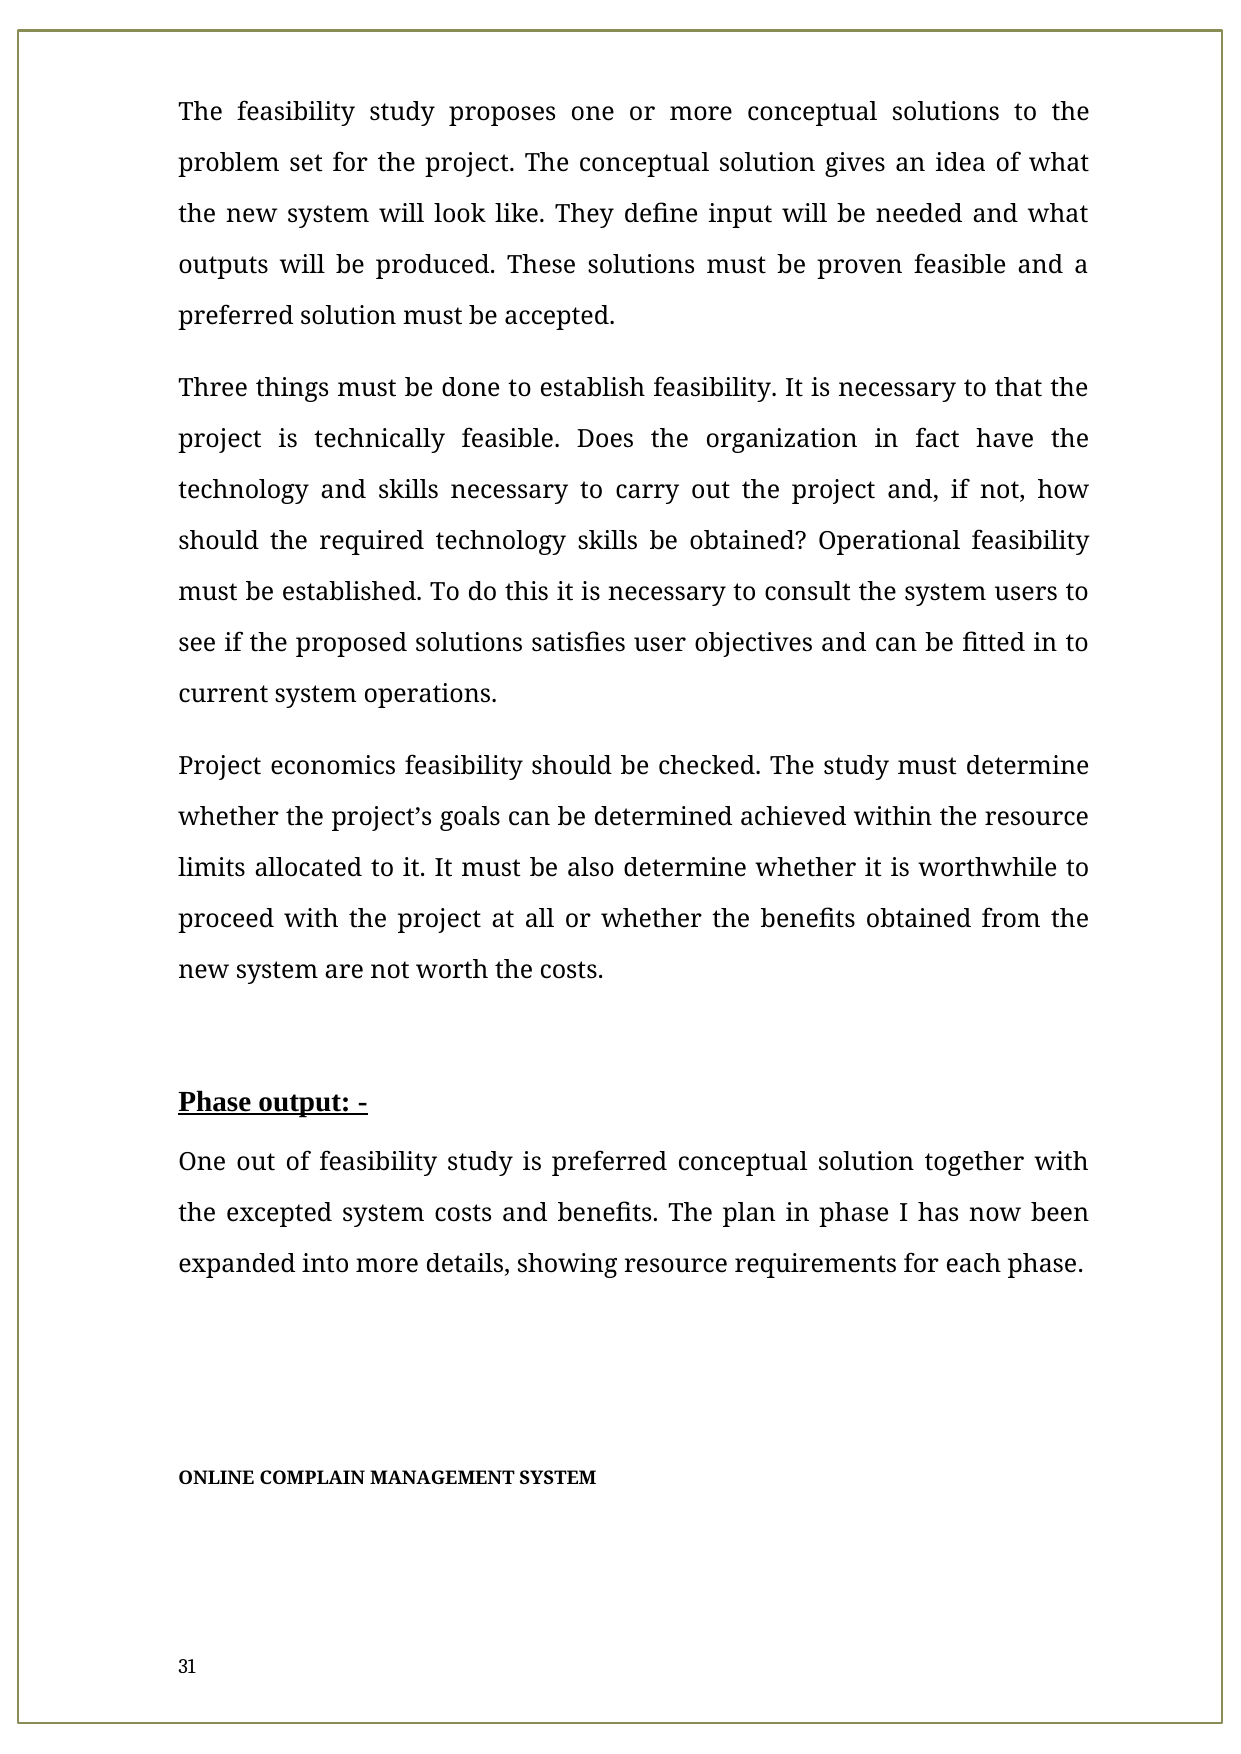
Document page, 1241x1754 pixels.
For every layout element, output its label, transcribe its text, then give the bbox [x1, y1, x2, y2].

text Project economics feasibility should be checked. The study must determine whether the project’s goals can be determined achieved within the resource limits allocated to it. It must be also determine whether it is worthwhile to proceed with the project at all or whether the benefits obtained from the new system are not worth the costs. [178, 748, 1090, 986]
text Phase output: - [178, 1084, 1090, 1117]
list ONLINE COMPLAIN MANAGEMENT SYSTEM [178, 1464, 1090, 1490]
text One out of feasibility study is preferred conceptual solution together with the excepted system costs and benefits. The plan in phase I has now been expanded into more details, showing resource requirements for each phase. [178, 1143, 1090, 1279]
text The feasibility study proposes one or more conceptual solutions to the problem set for the project. The conceptual solution gives an idea of what the new system will look like. They define input will be needed and what outputs will be produced. These solutions must be proven feasible and a preferred solution must be accepted. [178, 94, 1090, 332]
text Three things must be done to establish feasibility. It is necessary to that the project is technically feasible. Does the organization in fact have the technology and skills necessary to carry out the project and, if not, how should the required technology skills be obtained? Operational feasibility must be established. To do this it is necessary to consult the system users to see if the proposed solutions satisfies user objectives and can be fitted in to current system operations. [178, 370, 1090, 710]
